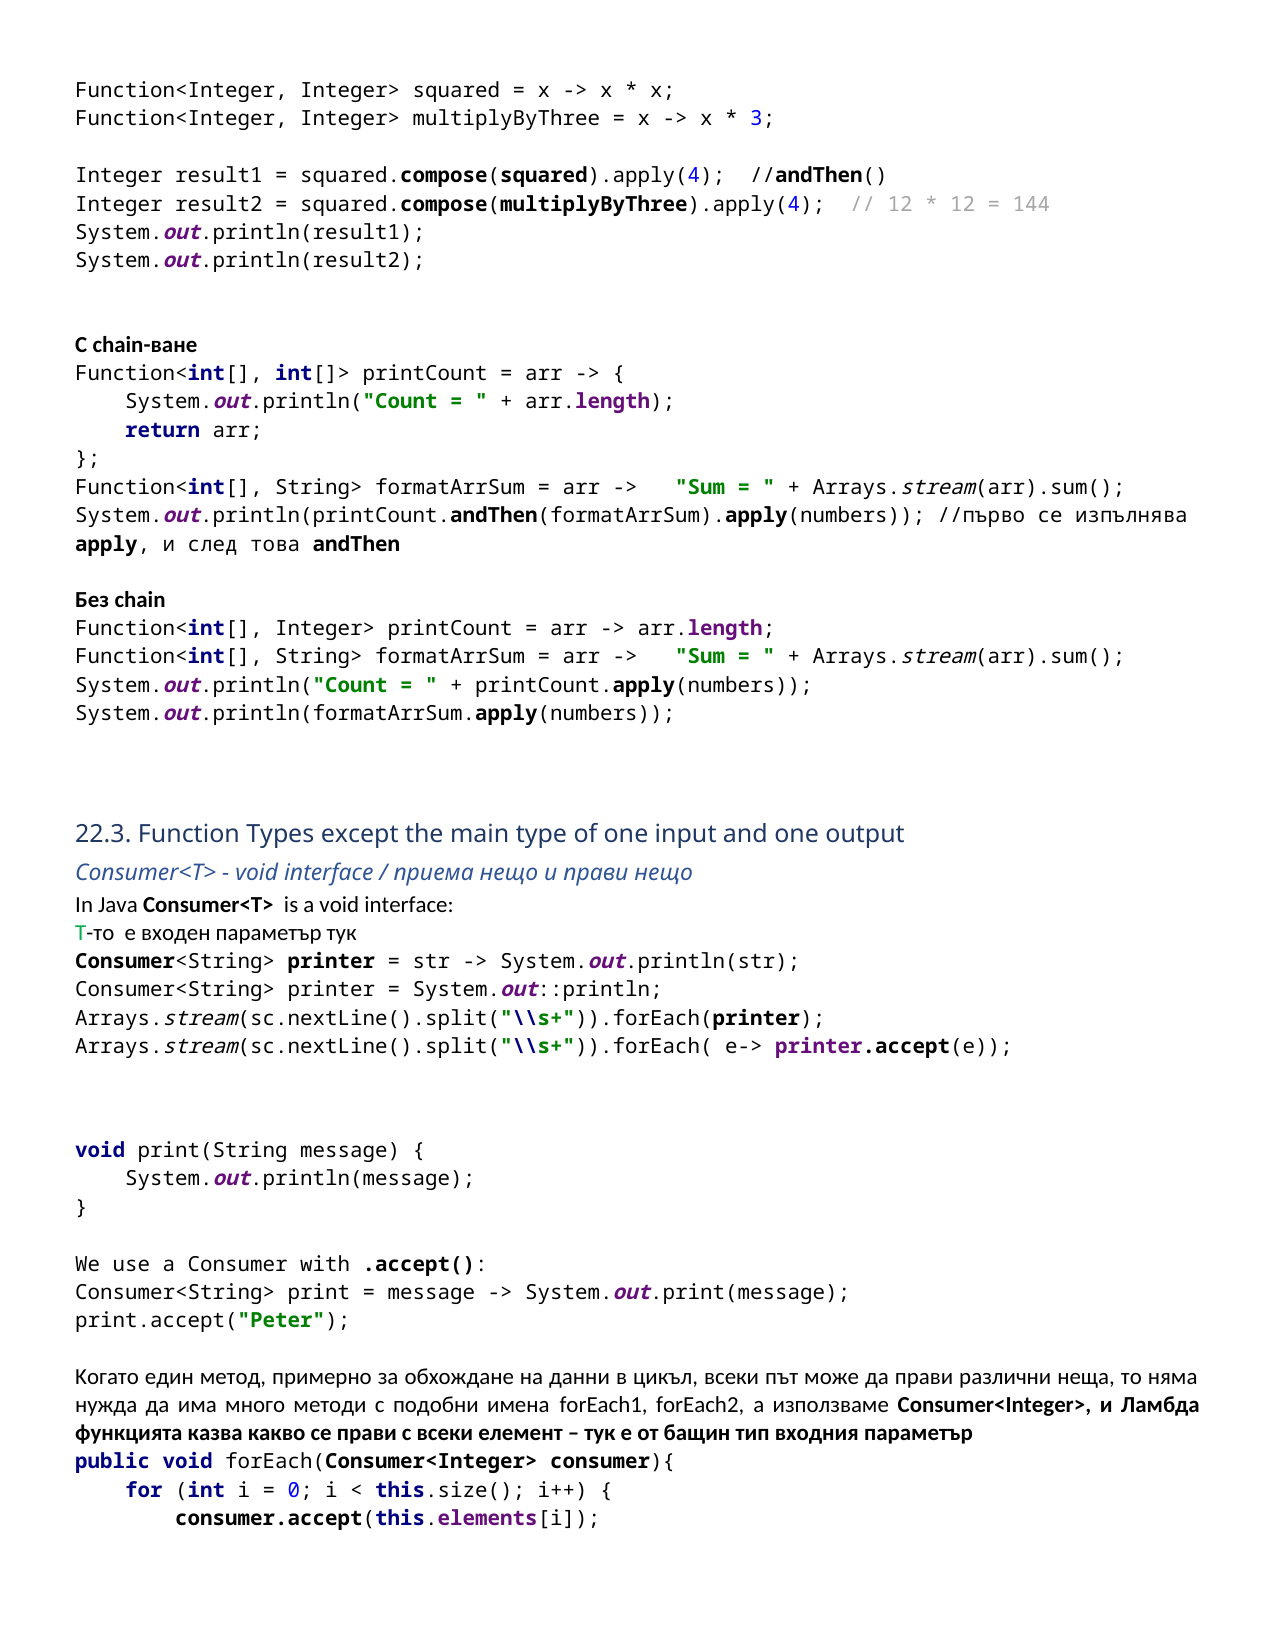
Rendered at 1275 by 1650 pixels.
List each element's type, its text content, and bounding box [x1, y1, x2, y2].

text In Java Consumer<T> is a void interface: [75, 890, 1200, 918]
subtitle Consumer<T> - void interfacе / приема нещо и прави нещо [75, 856, 1200, 887]
subtitle 22.3. Function Types except the main type of one input and one output [75, 815, 1200, 849]
text С chain-ване [75, 330, 1200, 358]
text Kогато един метод, примерно за обхождане на данни в цикъл, всеки път може да прави различни неща, то няма нужда да има много методи с подобни имена forEach1, forEach2, а използваме Consumer<Integer>, и Ламбда функцията казва какво се прави с всеки елемент – тук е от бащин тип входния параметър [75, 1362, 1200, 1447]
text Без chain [75, 585, 1200, 613]
text Consumer<String> print = message -> System.out.print(message); print.accept("Peter"); [75, 1277, 1200, 1334]
text We use a Consumer with .accept(): [75, 1249, 1200, 1277]
text Function<Integer, Integer> squared = x -> x * x; Function<Integer, Integer> multiplyByThree = x -> x * 3; Integer result1 = squared.compose(squared).apply(4); //andThen() Integer result2 = squared.compose(multiplyByThree).apply(4); // 12 * 12 = 144 System.out.println(result1); System.out.println(result2); [75, 75, 1200, 274]
text Function<int[], Integer> printCount = arr -> arr.length; Function<int[], String> formatArrSum = arr -> "Sum = " + Arrays.stream(arr).sum(); System.out.println("Count = " + printCount.apply(numbers)); System.out.println(formatArrSum.apply(numbers)); [75, 613, 1200, 727]
text Consumer<String> printer = System.out::println; Arrays.stream(sc.nextLine().split("\\s+")).forEach(printer); [75, 974, 1200, 1031]
text Function<int[], int[]> printCount = arr -> { System.out.println("Count = " + arr.length); return arr; }; Function<int[], String> formatArrSum = arr -> "Sum = " + Arrays.stream(arr).sum(); System.out.println(printCount.andThen(formatArrSum).apply(numbers)); //първо се изпълнява apply, и след това andThen [75, 358, 1200, 557]
text void print(String message) { System.out.println(message); } [75, 1135, 1200, 1220]
text Arrays.stream(sc.nextLine().split("\\s+")).forEach( е-> printer.accept(е)); [75, 1031, 1200, 1060]
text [75, 1447, 1200, 1532]
text Consumer<String> printer = str -> System.out.println(str); [75, 946, 1200, 974]
text Т-то е входен параметър тук [75, 918, 1200, 946]
